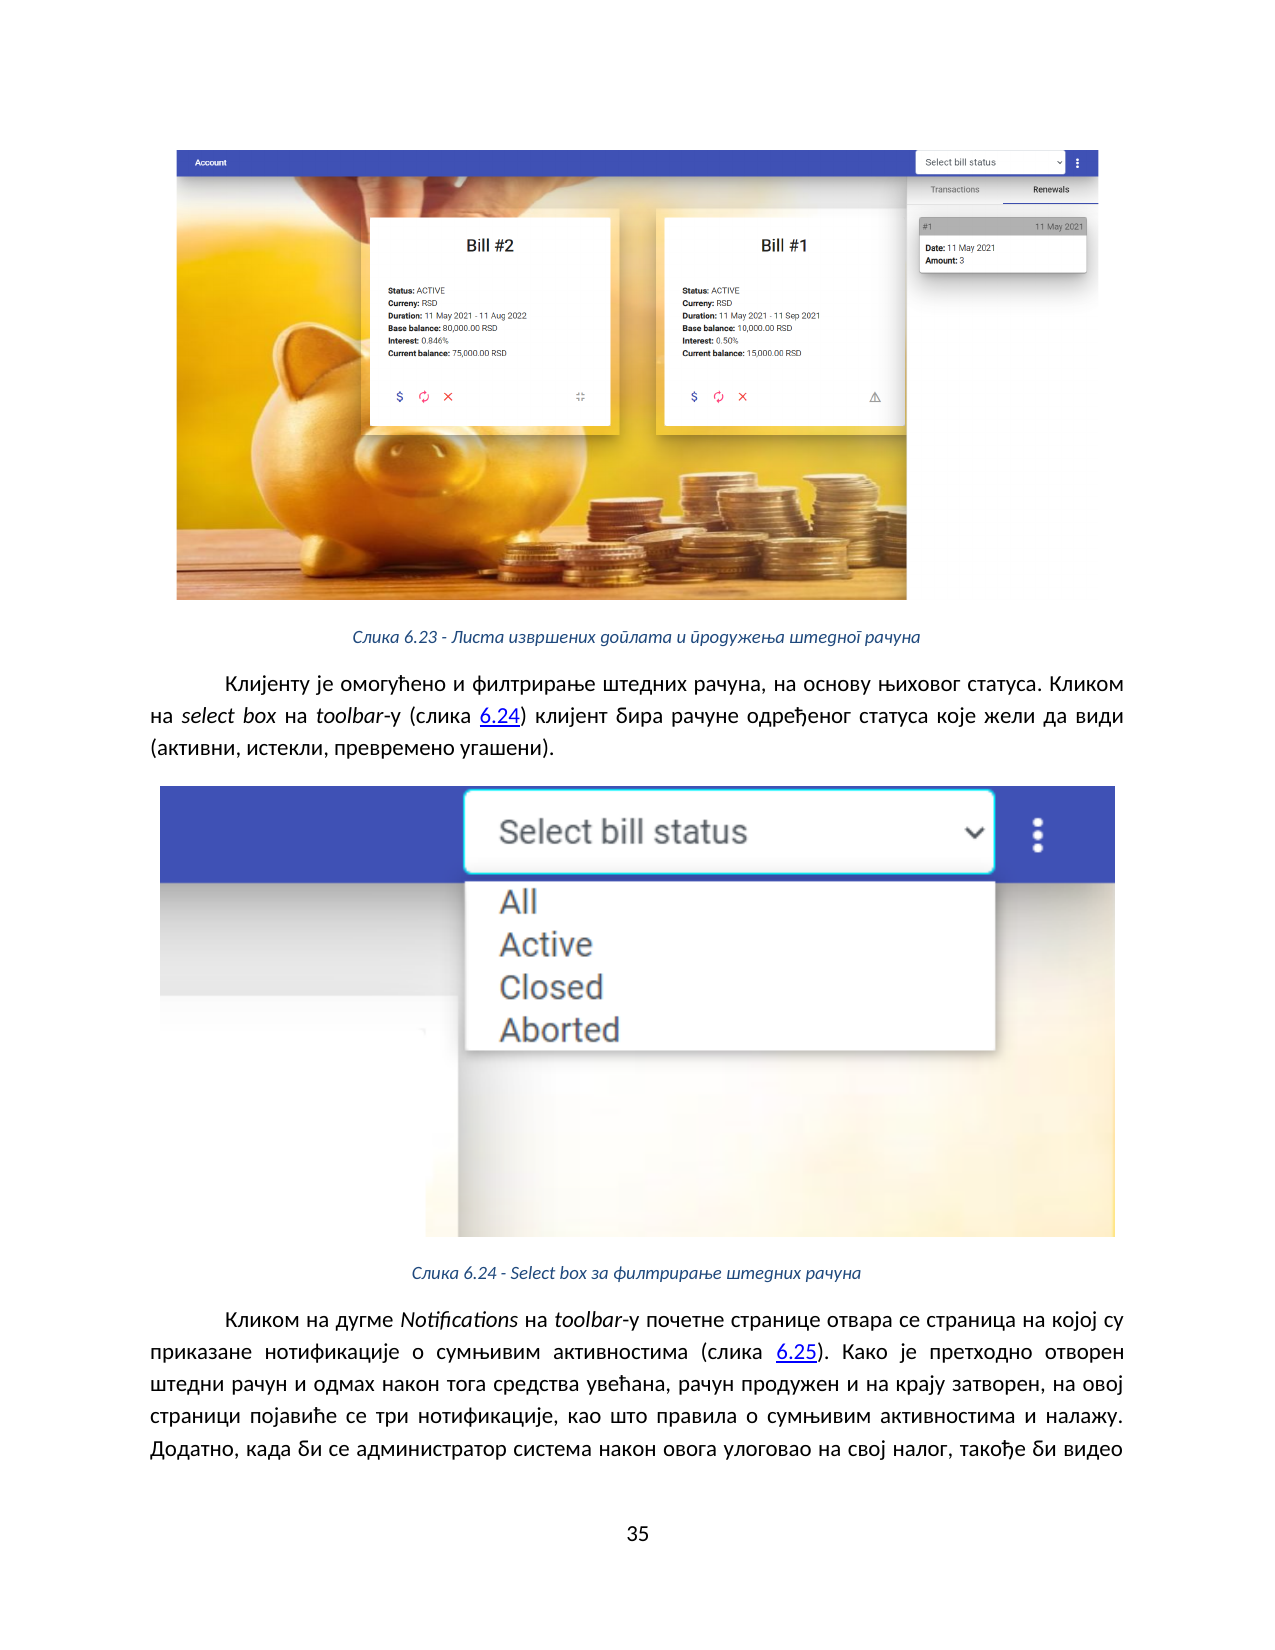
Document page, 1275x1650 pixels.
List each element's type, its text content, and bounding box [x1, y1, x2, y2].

picture [160, 786, 1115, 1237]
text Слика 6.24 - Select box за филтрирање штедних рачуна [150, 1261, 1125, 1284]
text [150, 1305, 1125, 1462]
text Клијенту је омогућено и филтрирање штедних рачуна, на основу њиховог статуса. Кликом на select box на toolbar-у (слика 6.24) клијент бира рачуне одређеног статуса које жели да види (активни, истекли, превремено угашени). [150, 669, 1125, 761]
picture [176, 150, 1099, 600]
text Слика 6.23 - Листа извршених доплата и продужења штедног рачуна [150, 625, 1125, 648]
